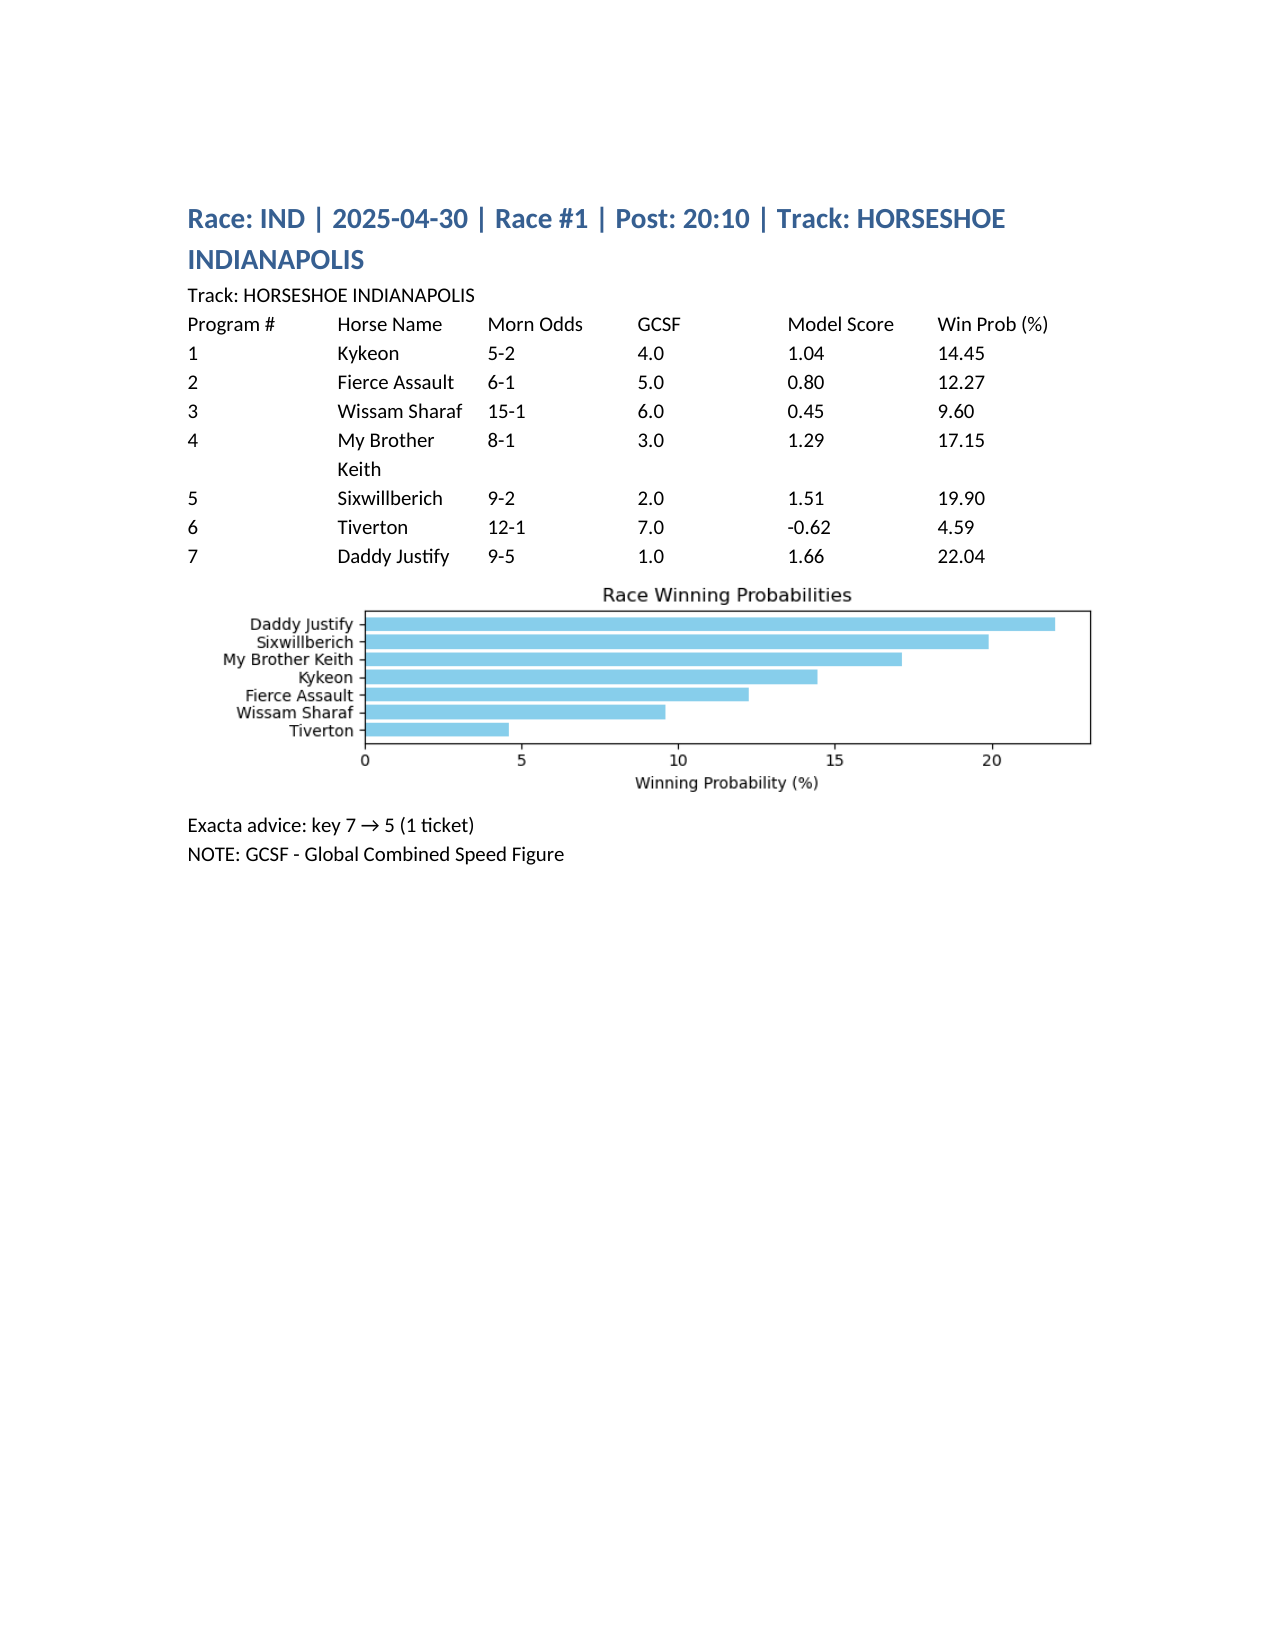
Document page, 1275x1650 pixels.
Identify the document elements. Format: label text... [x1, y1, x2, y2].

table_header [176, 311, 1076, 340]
text Track: HORSESHOE INDIANAPOLIS [187, 282, 1087, 307]
picture [206, 571, 1107, 809]
text NOTE: GCSF - Global Combined Speed Figure [187, 841, 1087, 866]
text Exacta advice: key 7 → 5 (1 ticket) [187, 812, 1087, 837]
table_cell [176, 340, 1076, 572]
subtitle Race: IND | 2025-04-30 | Race #1 | Post: 20:10 | Track: HORSESHOE INDIANAPOLIS [187, 200, 1087, 277]
